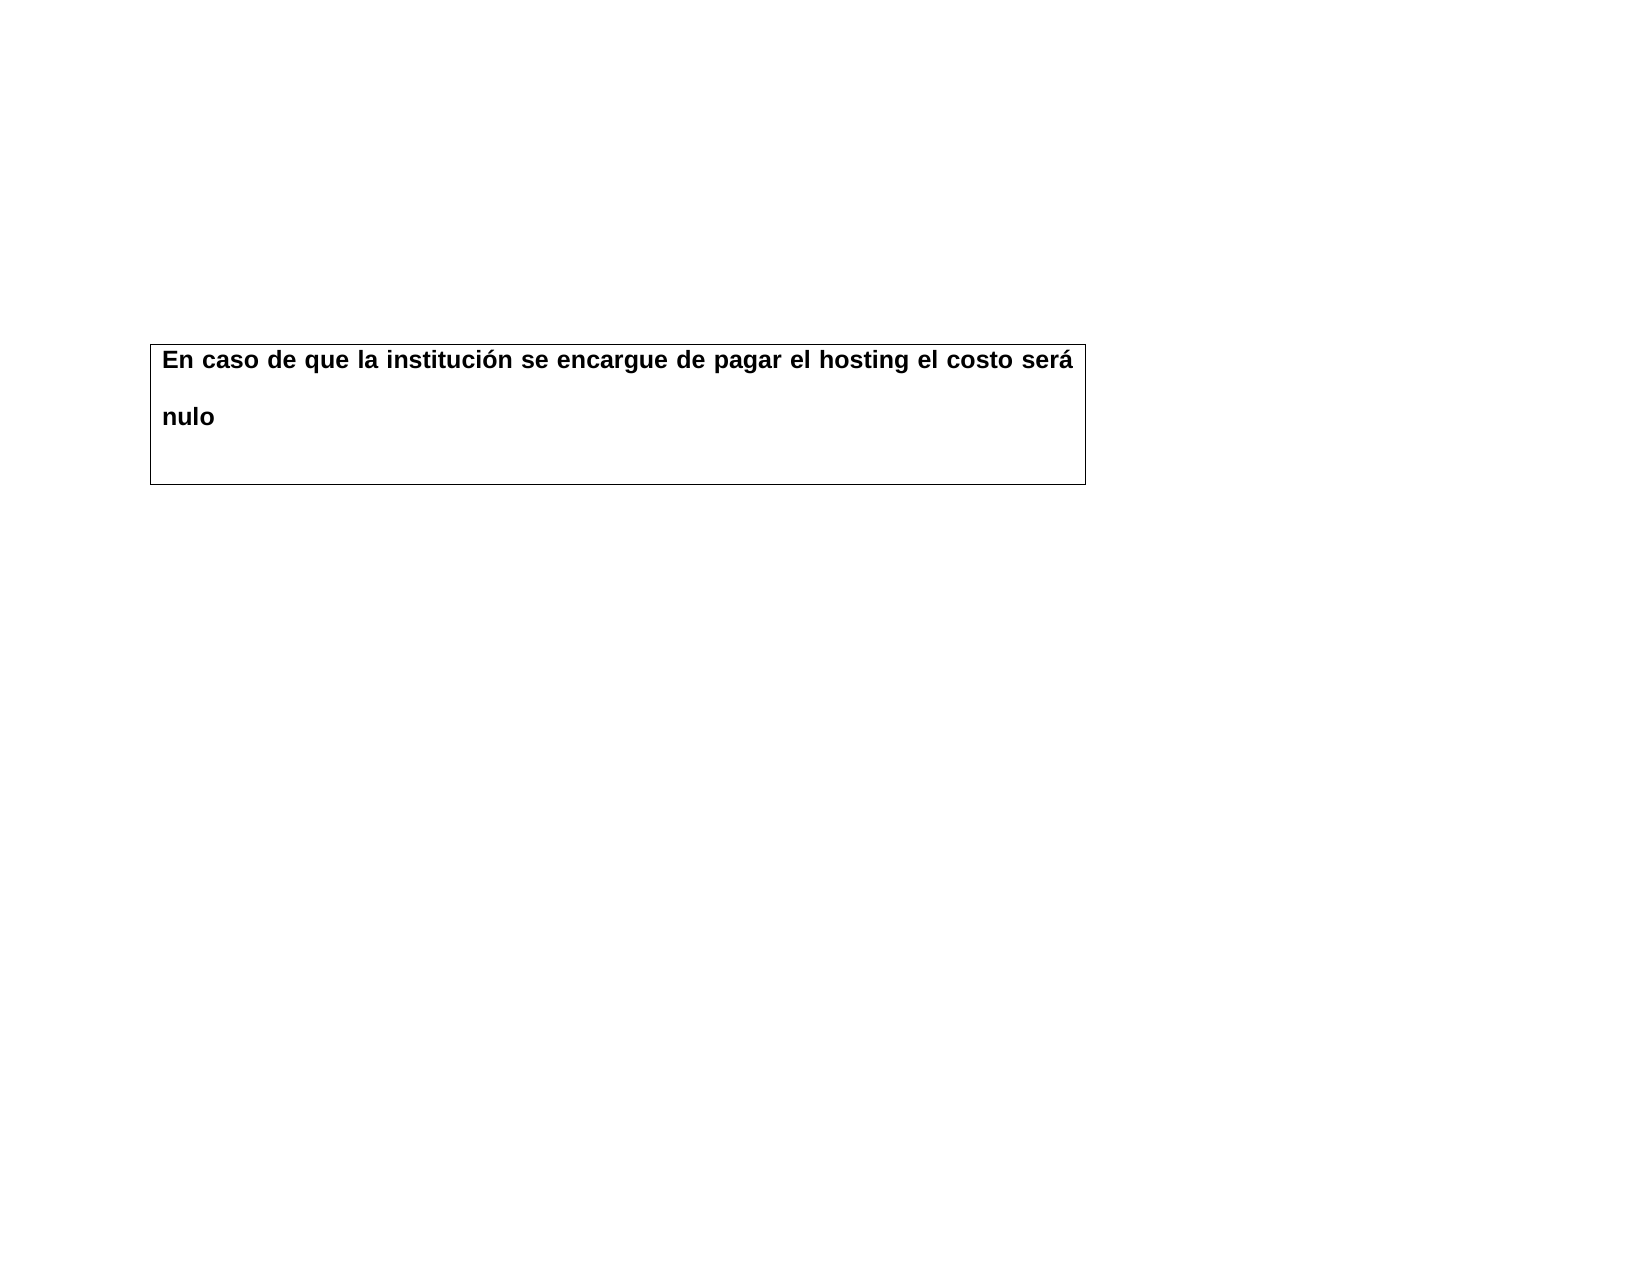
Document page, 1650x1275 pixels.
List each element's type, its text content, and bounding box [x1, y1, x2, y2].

table_header En caso de que la institución se encargue de pagar el hosting el costo será nulo [151, 345, 1085, 483]
